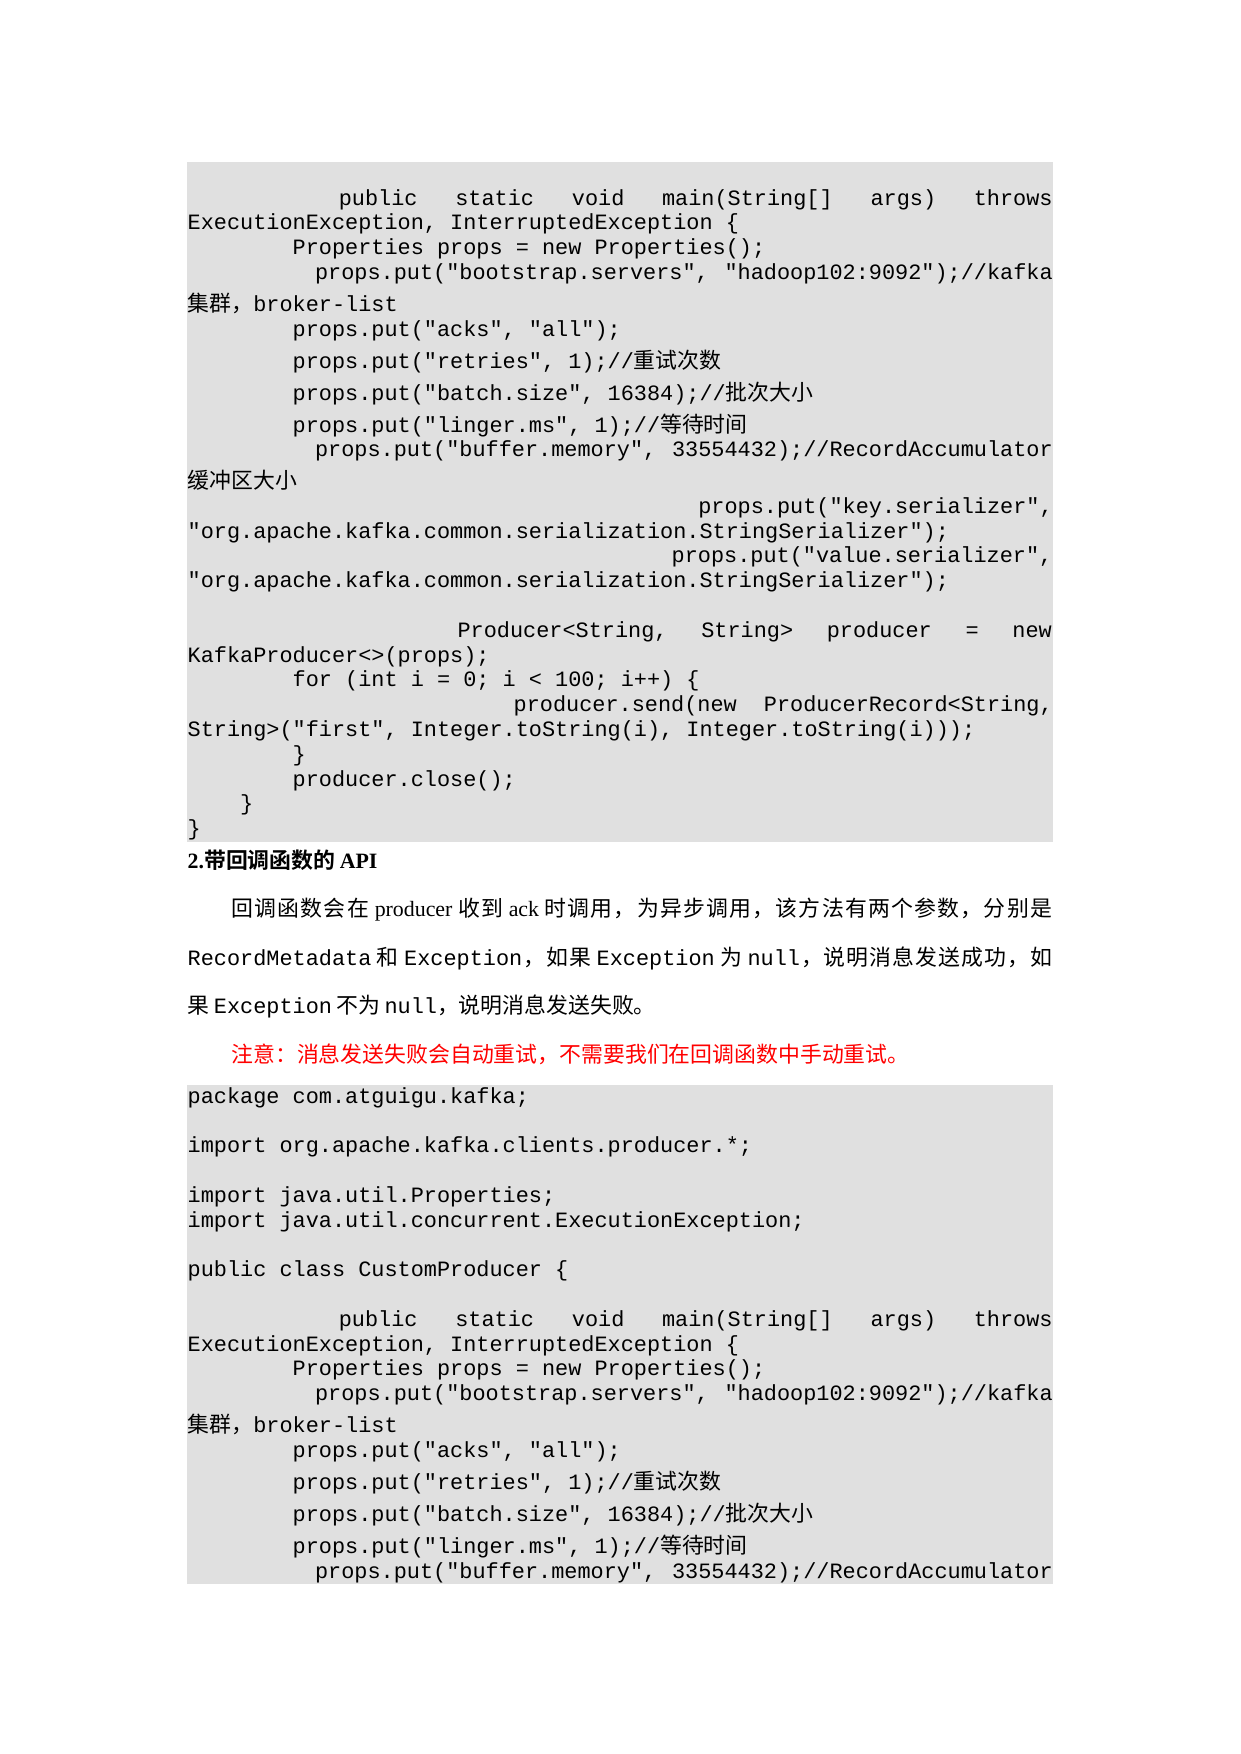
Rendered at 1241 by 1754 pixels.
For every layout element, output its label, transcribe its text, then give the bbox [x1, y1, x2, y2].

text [187, 1560, 1053, 1584]
text } [187, 743, 1053, 768]
text public static void main(String[] args) throws ExecutionException, InterruptedException { [187, 187, 1053, 236]
text public static void main(String[] args) throws ExecutionException, InterruptedException { [187, 1308, 1053, 1357]
text props.put("batch.size", 16384);//批次大小 [187, 375, 1053, 407]
text props.put("linger.ms", 1);//等待时间 [187, 407, 1053, 439]
text } [187, 793, 1053, 817]
text producer.send(new ProducerRecord<String, String>("first", Integer.toString(i), Integer.toString(i))); [187, 693, 1053, 743]
text Properties props = new Properties(); [187, 1357, 1053, 1382]
text for (int i = 0; i < 100; i++) { [187, 669, 1053, 693]
text producer.close(); [187, 768, 1053, 793]
text 2.带回调函数的API [187, 842, 1053, 875]
text props.put("acks", "all"); [187, 318, 1053, 343]
text import java.util.Properties; [187, 1184, 1053, 1209]
text props.put("retries", 1);//重试次数 [187, 343, 1053, 375]
text 回调函数会在producer收到ack时调用，为异步调用，该方法有两个参数，分别是RecordMetadata和Exception，如果Exception为null，说明消息发送成功，如果Exception不为null，说明消息发送失败。 [187, 891, 1053, 1021]
text props.put("buffer.memory", 33554432);//RecordAccumulator缓冲区大小 [187, 439, 1053, 495]
text props.put("batch.size", 16384);//批次大小 [187, 1496, 1053, 1528]
text package com.atguigu.kafka; [187, 1085, 1053, 1109]
text import org.apache.kafka.clients.producer.*; [187, 1134, 1053, 1159]
text props.put("key.serializer", "org.apache.kafka.common.serialization.StringSerializer"); [187, 495, 1053, 545]
text 注意：消息发送失败会自动重试，不需要我们在回调函数中手动重试。 [187, 1036, 1053, 1069]
text } [187, 817, 1053, 842]
text Producer<String, String> producer = new KafkaProducer<>(props); [187, 619, 1053, 669]
text props.put("bootstrap.servers", "hadoop102:9092");//kafka集群，broker-list [187, 1382, 1053, 1439]
text props.put("value.serializer", "org.apache.kafka.common.serialization.StringSerializer"); [187, 545, 1053, 594]
text props.put("acks", "all"); [187, 1439, 1053, 1464]
text props.put("retries", 1);//重试次数 [187, 1464, 1053, 1496]
text import java.util.concurrent.ExecutionException; [187, 1209, 1053, 1233]
text Properties props = new Properties(); [187, 236, 1053, 261]
text props.put("linger.ms", 1);//等待时间 [187, 1528, 1053, 1560]
text public class CustomProducer { [187, 1258, 1053, 1283]
text props.put("bootstrap.servers", "hadoop102:9092");//kafka集群，broker-list [187, 261, 1053, 318]
